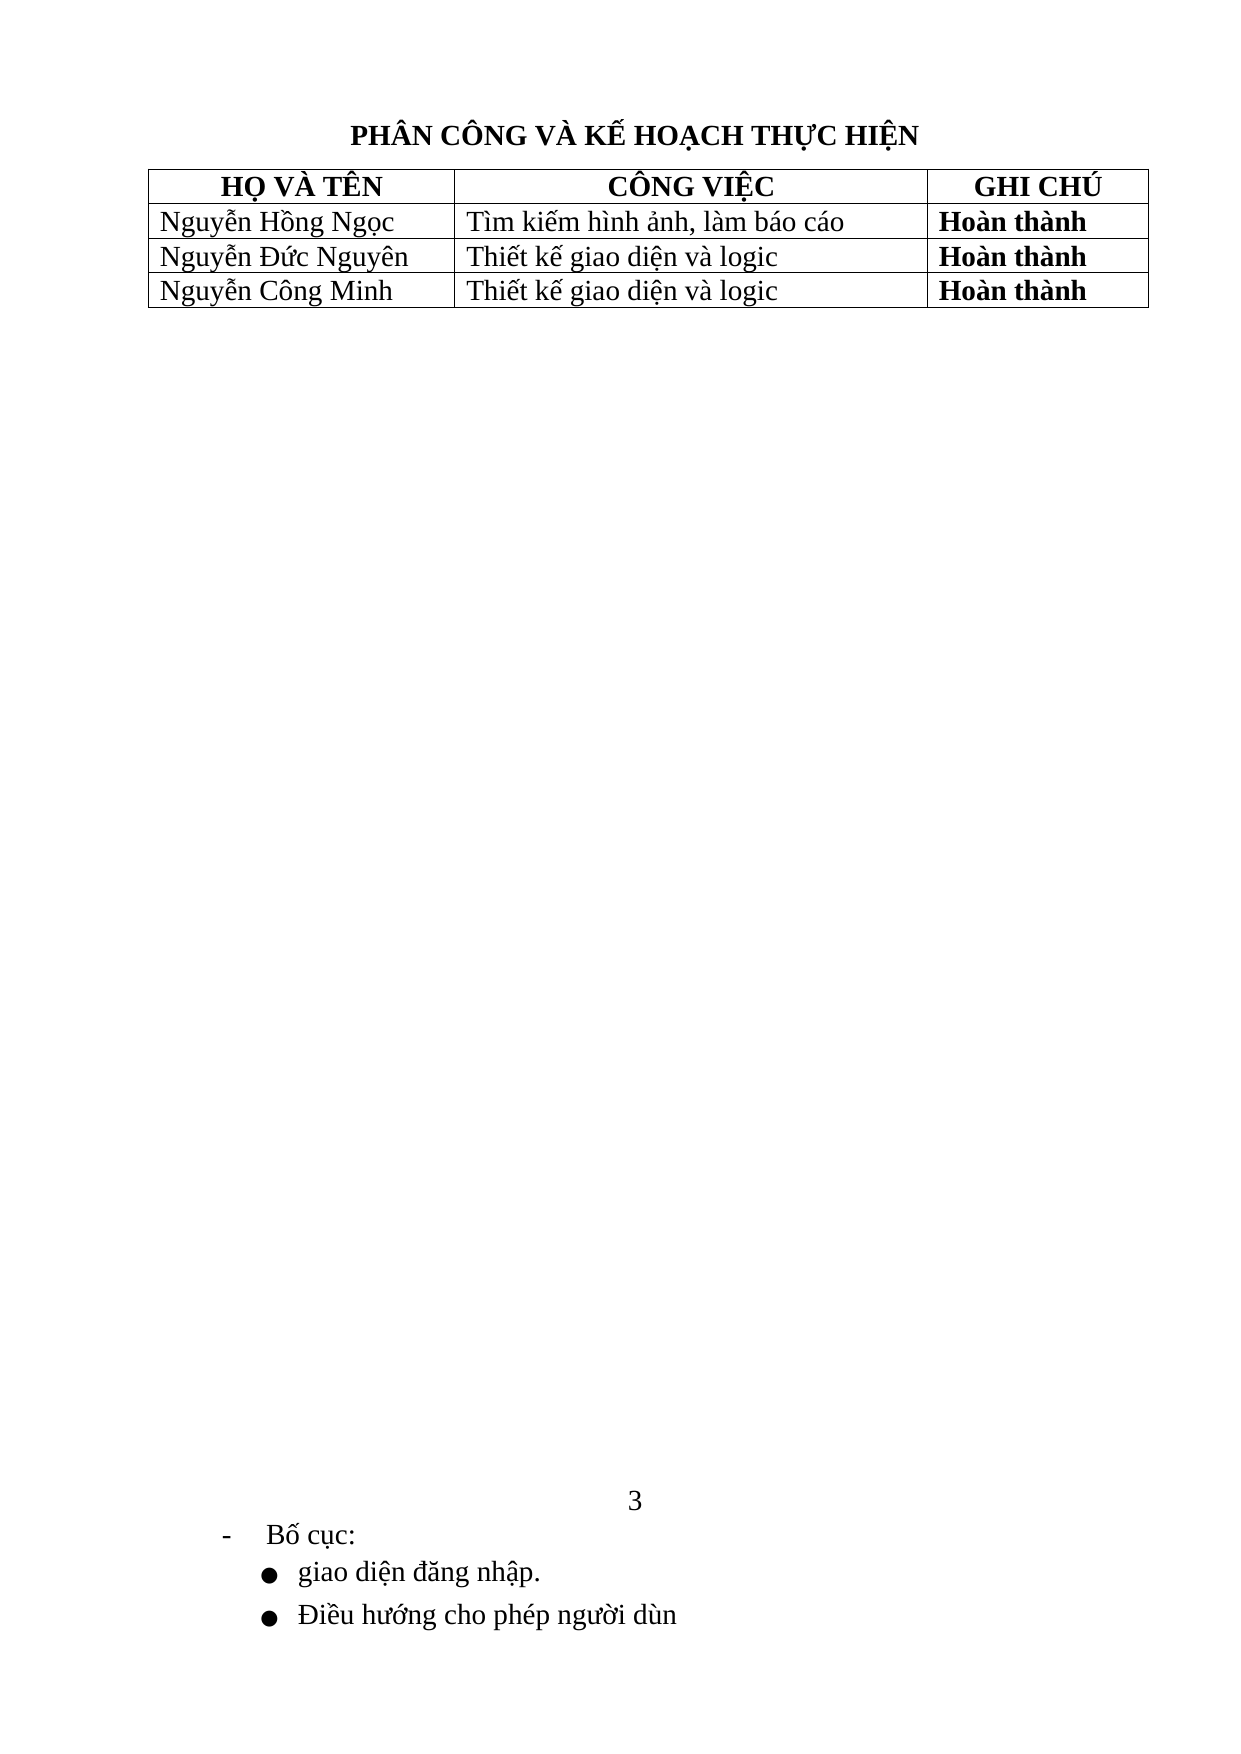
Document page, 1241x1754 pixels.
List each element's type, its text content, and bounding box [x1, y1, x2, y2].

table_header CÔNG VIỆC [455, 170, 927, 203]
table_header GHI CHÚ [928, 170, 1148, 203]
table_cell Nguyễn Công Minh [149, 273, 454, 307]
table_cell Nguyễn Hồng Ngọc [149, 204, 454, 238]
table_cell Hoàn thành [928, 239, 1148, 272]
table_cell Tìm kiếm hình ảnh, làm báo cáo [455, 204, 927, 238]
table_cell Hoàn thành [928, 273, 1148, 307]
table_cell Hoàn thành [928, 204, 1148, 238]
text PHÂN CÔNG VÀ KẾ HOẠCH THỰC HIỆN [148, 118, 1122, 152]
table_cell Nguyễn Đức Nguyên [149, 239, 454, 272]
table_header HỌ VÀ TÊN [149, 170, 454, 203]
table_cell Thiết kế giao diện và logic [455, 239, 927, 272]
table_cell Thiết kế giao diện và logic [455, 273, 927, 307]
